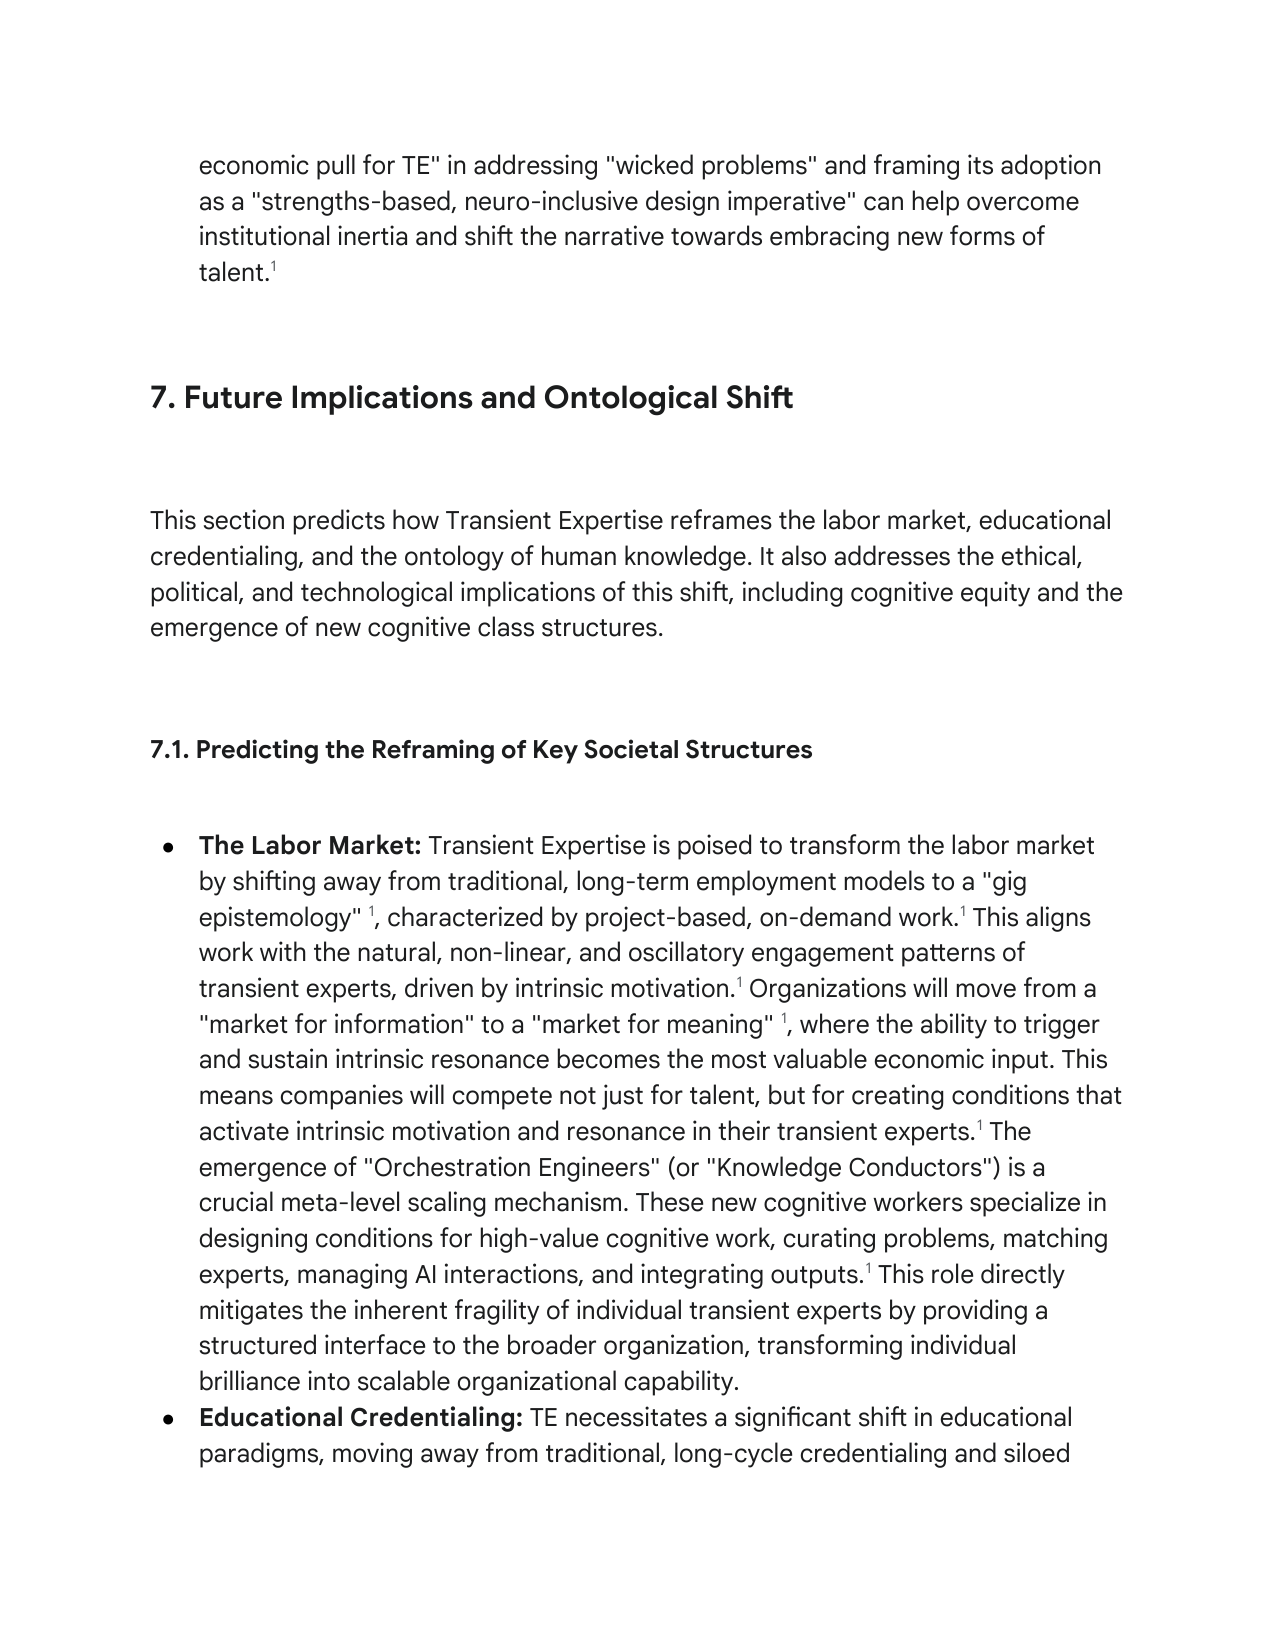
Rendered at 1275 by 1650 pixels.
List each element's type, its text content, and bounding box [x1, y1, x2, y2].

subtitle 7. Future Implications and Ontological Shift [150, 379, 1125, 418]
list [161, 150, 1125, 288]
text This section predicts how Transient Expertise reframes the labor market, educational credentialing, and the ontology of human knowledge. It also addresses the ethical, political, and technological implications of this shift, including cognitive equity and the emergence of new cognitive class structures. [150, 505, 1125, 644]
list The Labor Market: Transient Expertise is poised to transform the labor market by shifting away from traditional, long-term employment models to a "gig epistemology" 1, characterized by project-based, on-demand work.1 This aligns work with the natural, non-linear, and oscillatory engagement patterns of transient experts, driven by intrinsic motivation.1 Organizations will move from a "market for information" to a "market for meaning" 1, where the ability to trigger and sustain intrinsic resonance becomes the most valuable economic input. This means companies will compete not just for talent, but for creating conditions that activate intrinsic motivation and resonance in their transient experts.1 The emergence of "Orchestration Engineers" (or "Knowledge Conductors") is a crucial meta-level scaling mechanism. These new cognitive workers specialize in designing conditions for high-value cognitive work, curating problems, matching experts, managing AI interactions, and integrating outputs.1 This role directly mitigates the inherent fragility of individual transient experts by providing a structured interface to the broader organization, transforming individual brilliance into scalable organizational capability. [161, 830, 1125, 1398]
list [161, 1402, 1125, 1469]
subtitle 7.1. Predicting the Reframing of Key Societal Structures [150, 734, 1125, 765]
